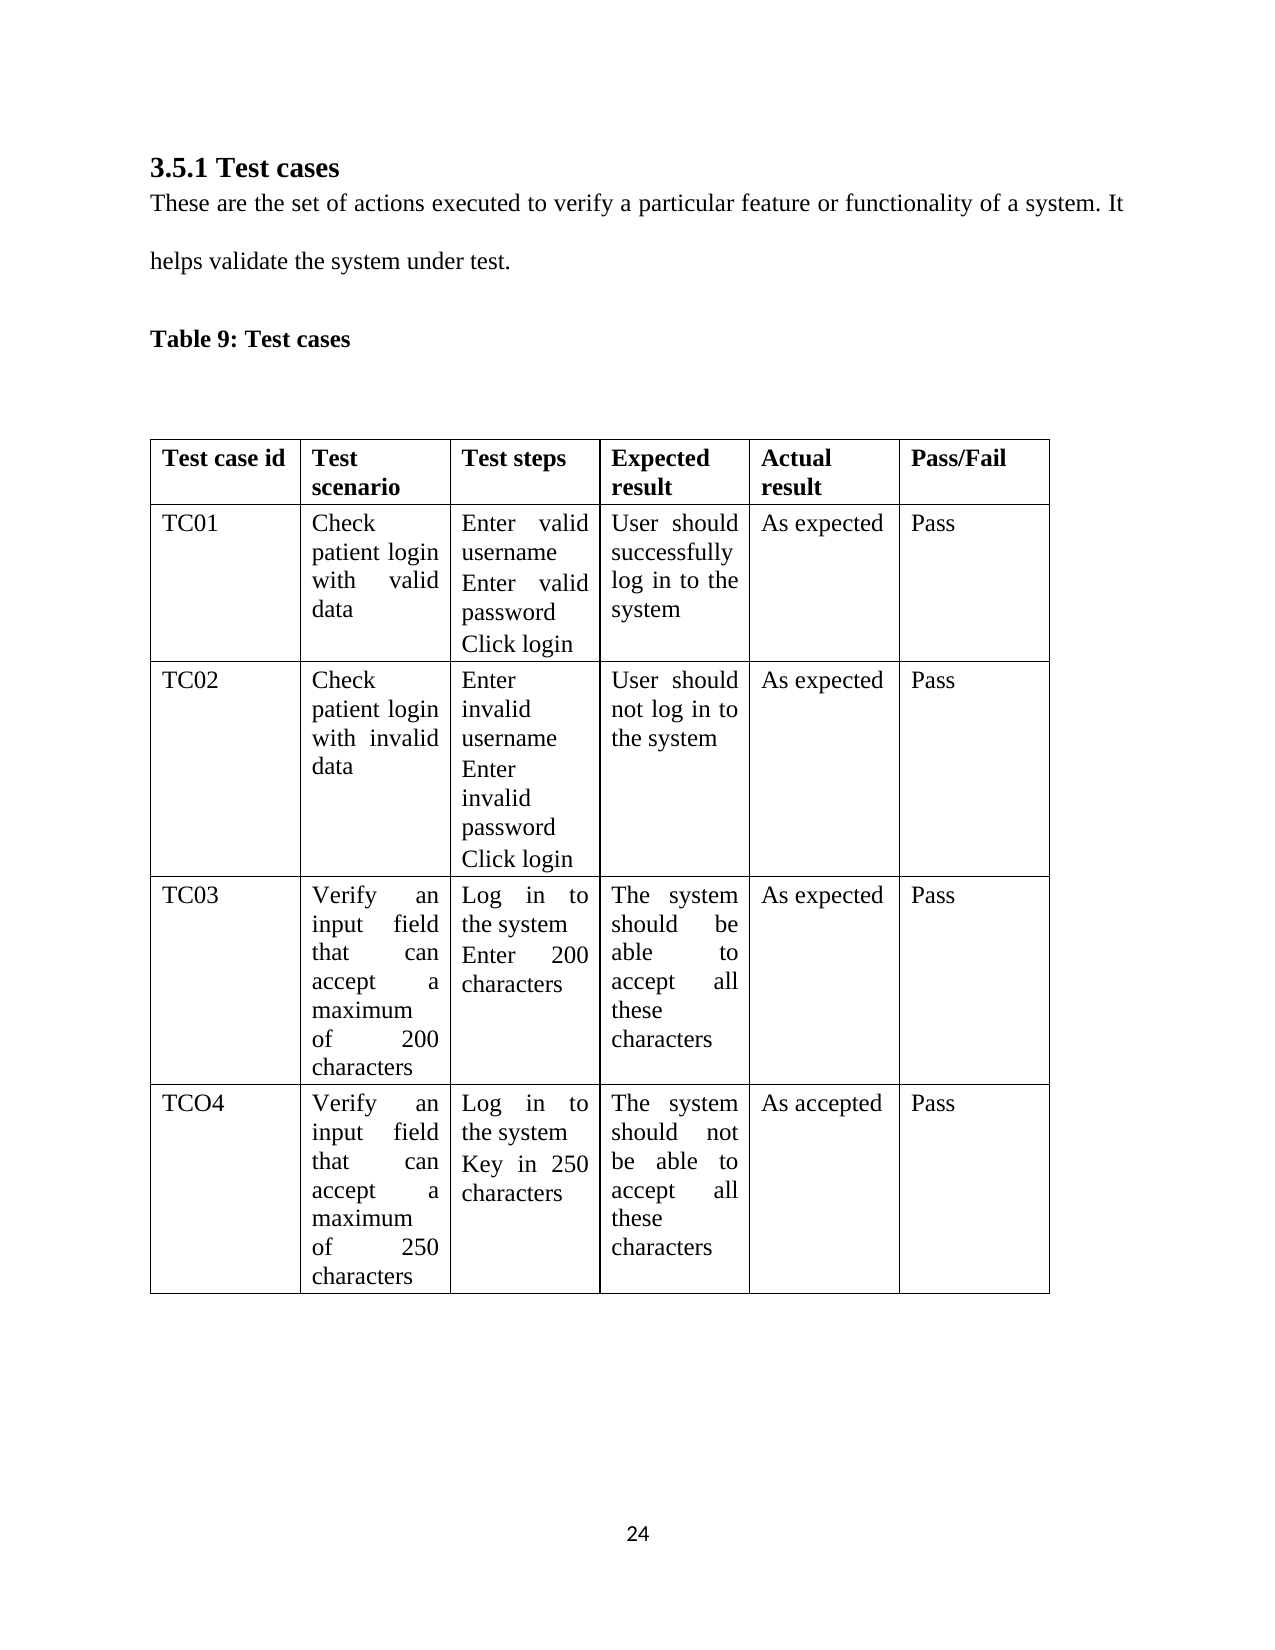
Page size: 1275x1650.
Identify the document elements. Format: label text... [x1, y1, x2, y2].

table_cell TC02 [151, 662, 300, 876]
table_header Pass/Fail [900, 440, 1049, 504]
subtitle 3.5.1 Test cases [150, 150, 1125, 183]
table_cell Verify an input field that can accept a maximum of 250 characters [301, 1085, 450, 1293]
table_cell The system should not be able to accept all these characters [601, 1085, 749, 1293]
table_header Test case id [151, 440, 300, 504]
table_cell As accepted [750, 1085, 899, 1293]
table_cell Enter invalid username Enter invalid password Click login [451, 662, 599, 876]
table_cell Pass [900, 662, 1049, 876]
table_cell User should not log in to the system [601, 662, 749, 876]
table_cell TCO4 [151, 1085, 300, 1293]
table_cell Log in to the system Enter 200 characters [451, 877, 599, 1084]
table_cell TC01 [151, 505, 300, 661]
table_cell Pass [900, 1085, 1049, 1293]
table_cell Check patient login with invalid data [301, 662, 450, 876]
table_cell As expected [750, 505, 899, 661]
table_cell As expected [750, 662, 899, 876]
table_header Test steps [451, 440, 599, 504]
text These are the set of actions executed to verify a particular feature or functionality of a system. It helps validate the system under test. [150, 188, 1125, 275]
table_cell As expected [750, 877, 899, 1084]
table_header Expected result [601, 440, 749, 504]
table_cell TC03 [151, 877, 300, 1084]
table_header Test scenario [301, 440, 450, 504]
table_cell The system should be able to accept all these characters [601, 877, 749, 1084]
table_cell Verify an input field that can accept a maximum of 200 characters [301, 877, 450, 1084]
table_cell Pass [900, 877, 1049, 1084]
text Table 9: Test cases [150, 324, 1125, 353]
table_cell Log in to the system Key in 250 characters [451, 1085, 599, 1293]
table_cell Check patient login with valid data [301, 505, 450, 661]
table_cell Enter valid username Enter valid password Click login [451, 505, 599, 661]
table_cell Pass [900, 505, 1049, 661]
table_header Actual result [750, 440, 899, 504]
table_cell User should successfully log in to the system [601, 505, 749, 661]
